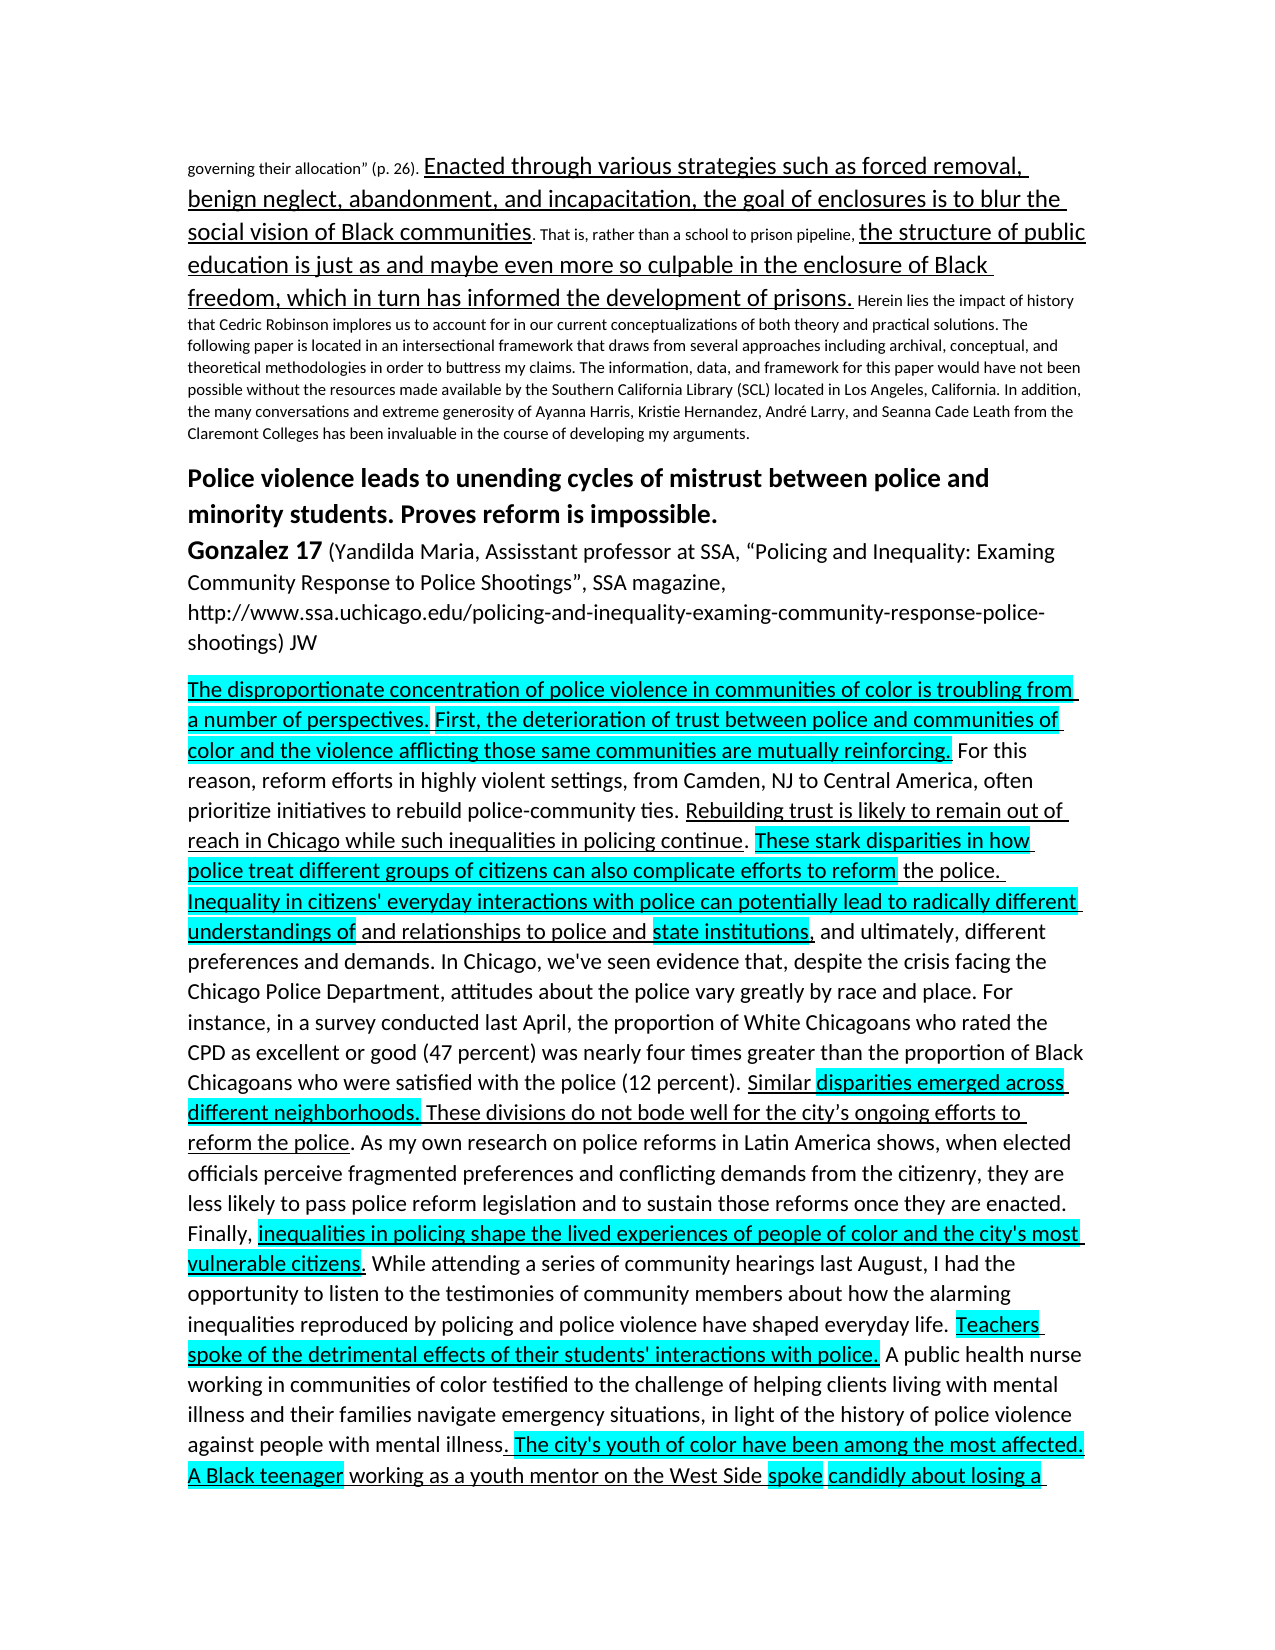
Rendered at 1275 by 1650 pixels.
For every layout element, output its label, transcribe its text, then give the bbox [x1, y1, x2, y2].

text Police violence leads to unending cycles of mistrust between police and minority students. Proves reform is impossible. [187, 462, 1087, 530]
text Gonzalez 17 (Yandilda Maria, Assisstant professor at SSA, “Policing and Inequality: Examing Community Response to Police Shootings”, SSA magazine, http://www.ssa.uchicago.edu/policing-and-inequality-examing-community-response-police-shootings) JW [187, 533, 1087, 657]
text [187, 675, 1087, 1489]
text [187, 150, 1087, 443]
